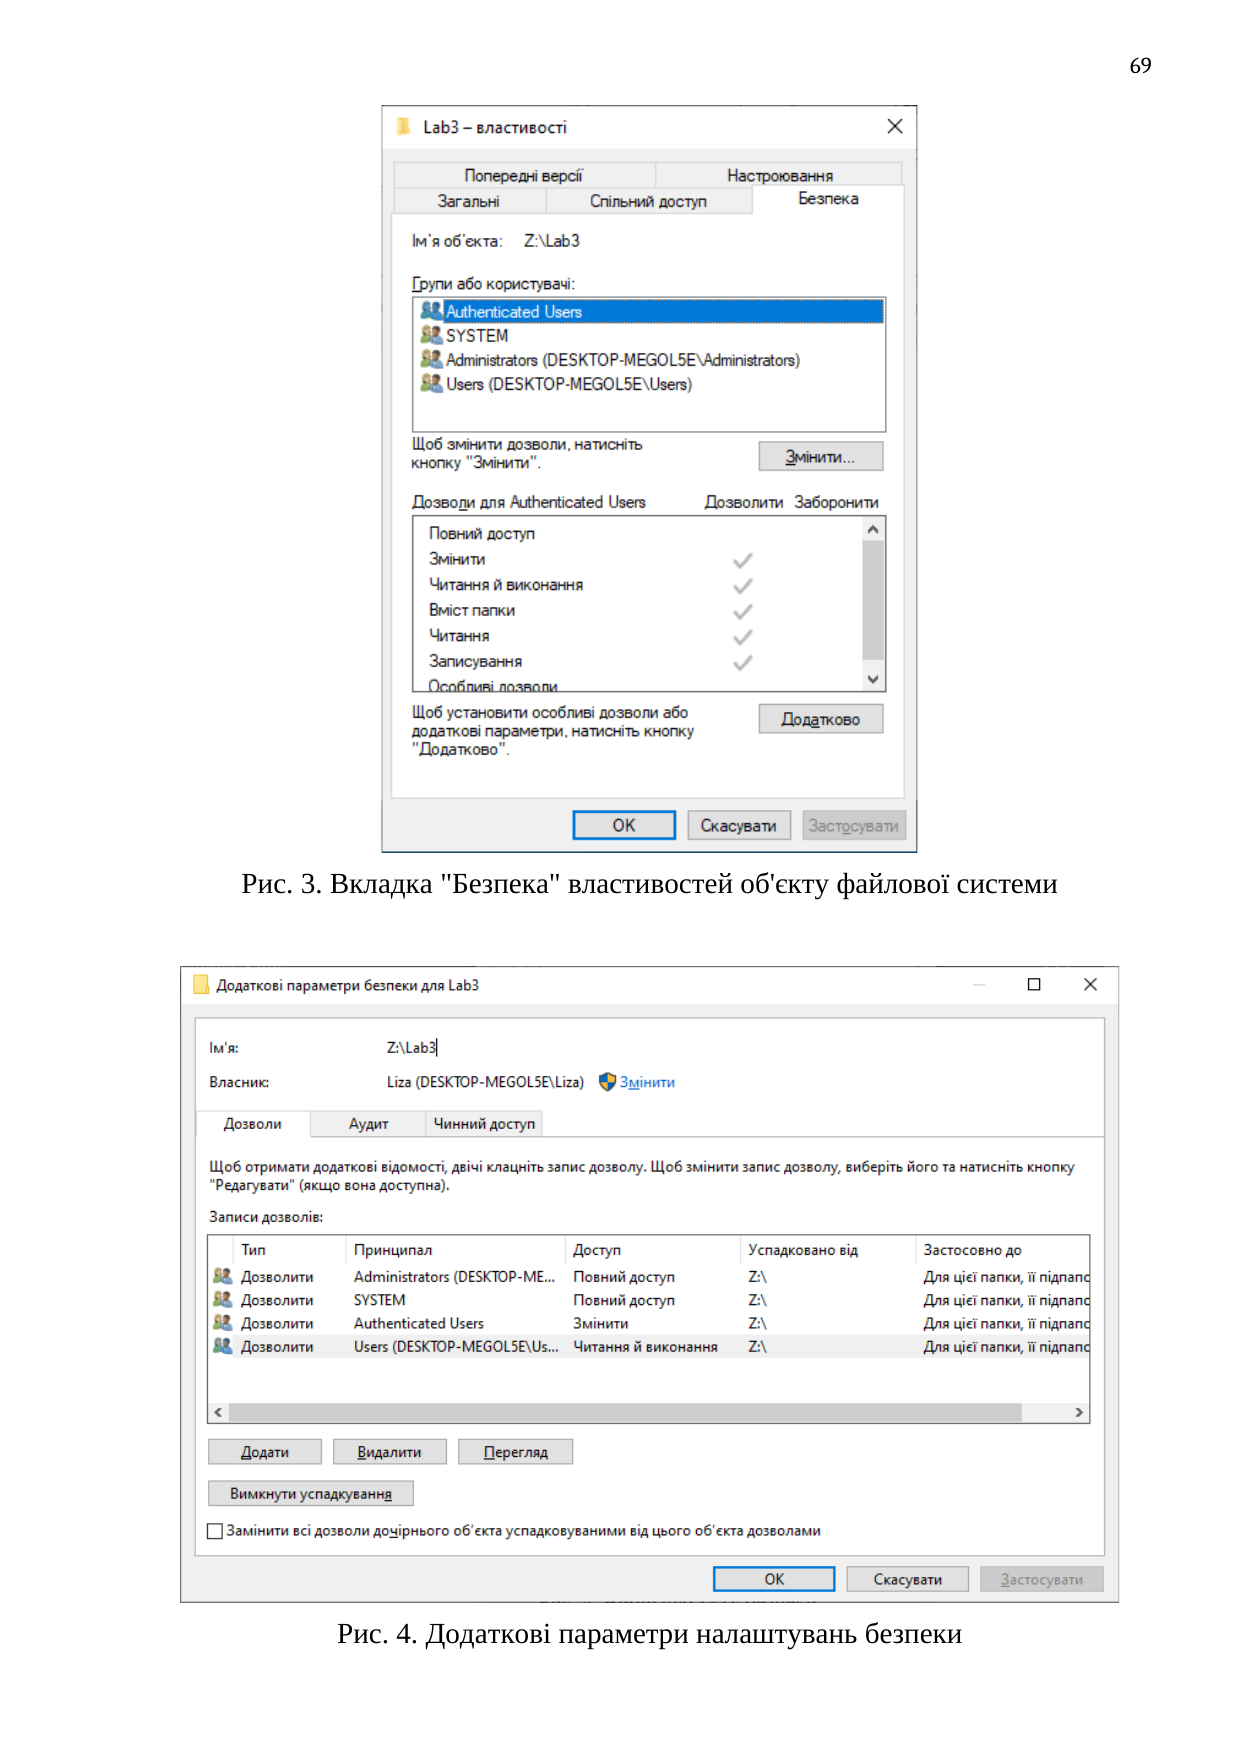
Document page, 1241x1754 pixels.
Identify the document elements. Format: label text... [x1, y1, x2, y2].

list Рис. 3. Вкладка "Безпека" властивостей об'єкту файлової системи [148, 866, 1152, 899]
list Рис. 4. Додаткові параметри налаштувань безпеки [148, 1616, 1152, 1650]
picture [180, 966, 1120, 1603]
picture [381, 105, 918, 853]
